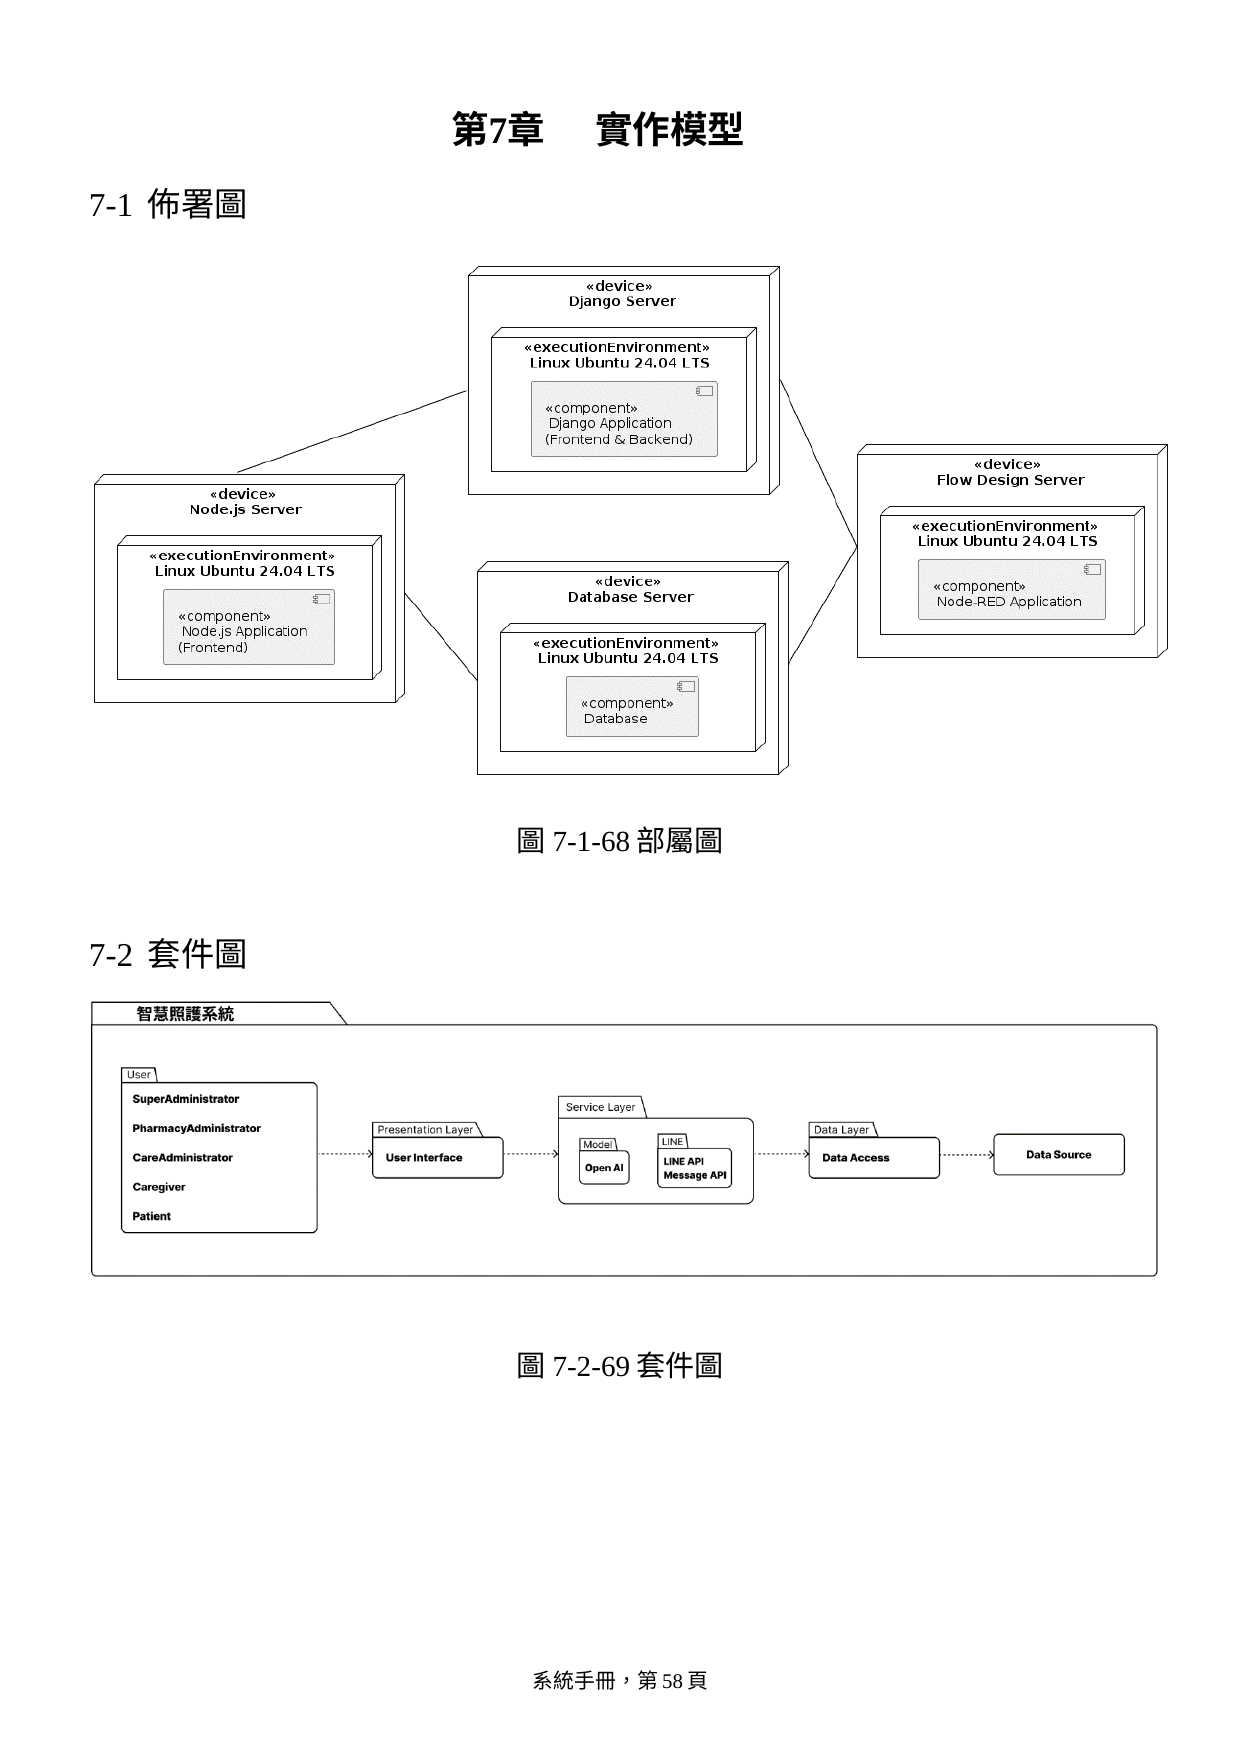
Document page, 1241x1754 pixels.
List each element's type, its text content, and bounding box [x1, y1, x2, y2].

subtitle 實作模型 [44, 89, 1152, 164]
picture [88, 249, 1170, 792]
picture [88, 989, 1160, 1300]
subtitle 佈署圖 [89, 164, 1152, 239]
subtitle 套件圖 [89, 914, 1152, 989]
